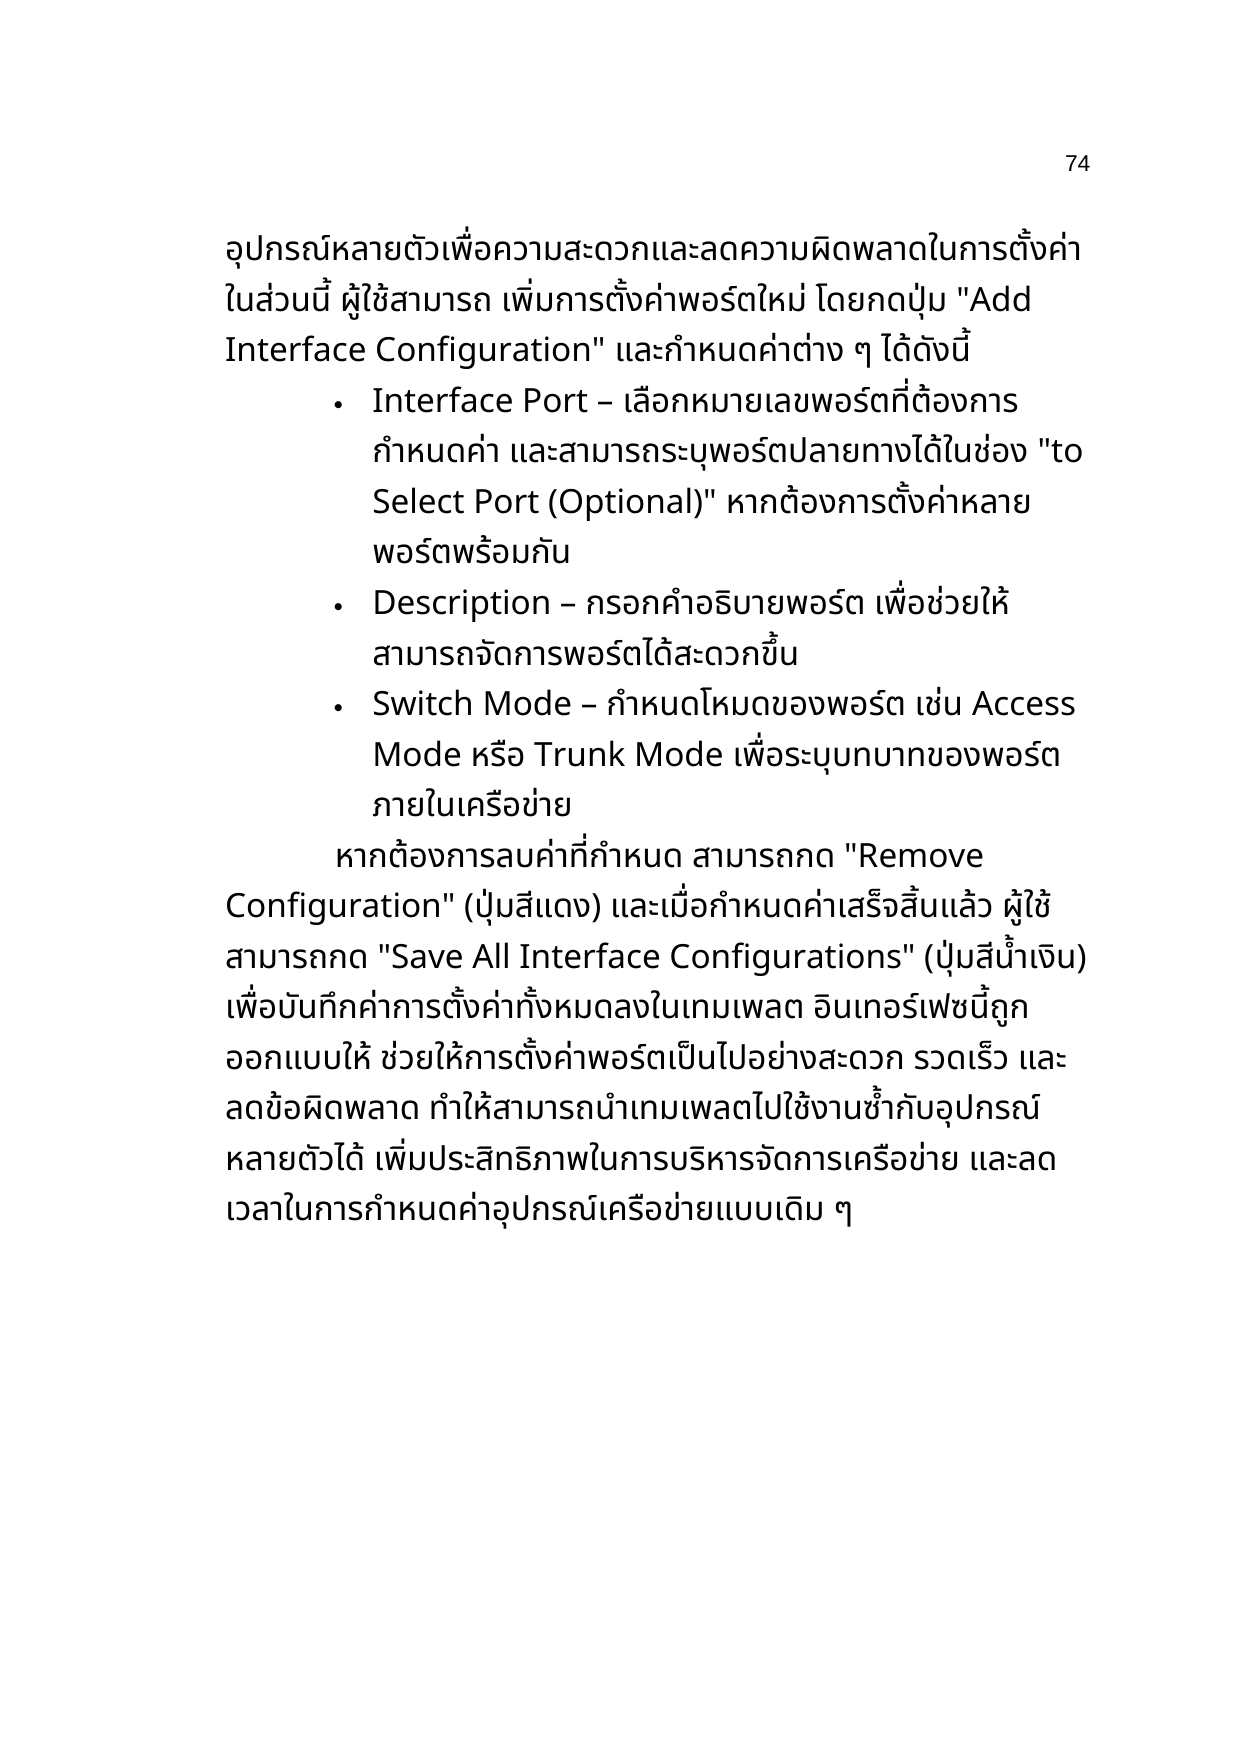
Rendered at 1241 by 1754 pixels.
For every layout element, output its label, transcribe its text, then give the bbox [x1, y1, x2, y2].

text หากต้องการลบค่าที่กำหนด สามารถกด "Remove Configuration" (ปุ่มสีแดง) และเมื่อกำหนดค่าเสร็จสิ้นแล้ว ผู้ใช้สามารถกด "Save All Interface Configurations" (ปุ่มสีน้ำเงิน) เพื่อบันทึกค่าการตั้งค่าทั้งหมดลงในเทมเพลต อินเทอร์เฟซนี้ถูกออกแบบให้ ช่วยให้การตั้งค่าพอร์ตเป็นไปอย่างสะดวก รวดเร็ว และลดข้อผิดพลาด ทำให้สามารถนำเทมเพลตไปใช้งานซ้ำกับอุปกรณ์หลายตัวได้ เพิ่มประสิทธิภาพในการบริหารจัดการเครือข่าย และลดเวลาในการกำหนดค่าอุปกรณ์เครือข่ายแบบเดิม ๆ [225, 832, 1090, 1236]
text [225, 225, 1090, 377]
list Switch Mode – กำหนดโหมดของพอร์ต เช่น Access Mode หรือ Trunk Mode เพื่อระบุบทบาทของพอร์ตภายในเครือข่าย [334, 680, 1090, 832]
list Description – กรอกคำอธิบายพอร์ต เพื่อช่วยให้สามารถจัดการพอร์ตได้สะดวกขึ้น [334, 579, 1090, 680]
list Interface Port – เลือกหมายเลขพอร์ตที่ต้องการกำหนดค่า และสามารถระบุพอร์ตปลายทางได้ในช่อง "to Select Port (Optional)" หากต้องการตั้งค่าหลายพอร์ตพร้อมกัน [334, 377, 1090, 579]
